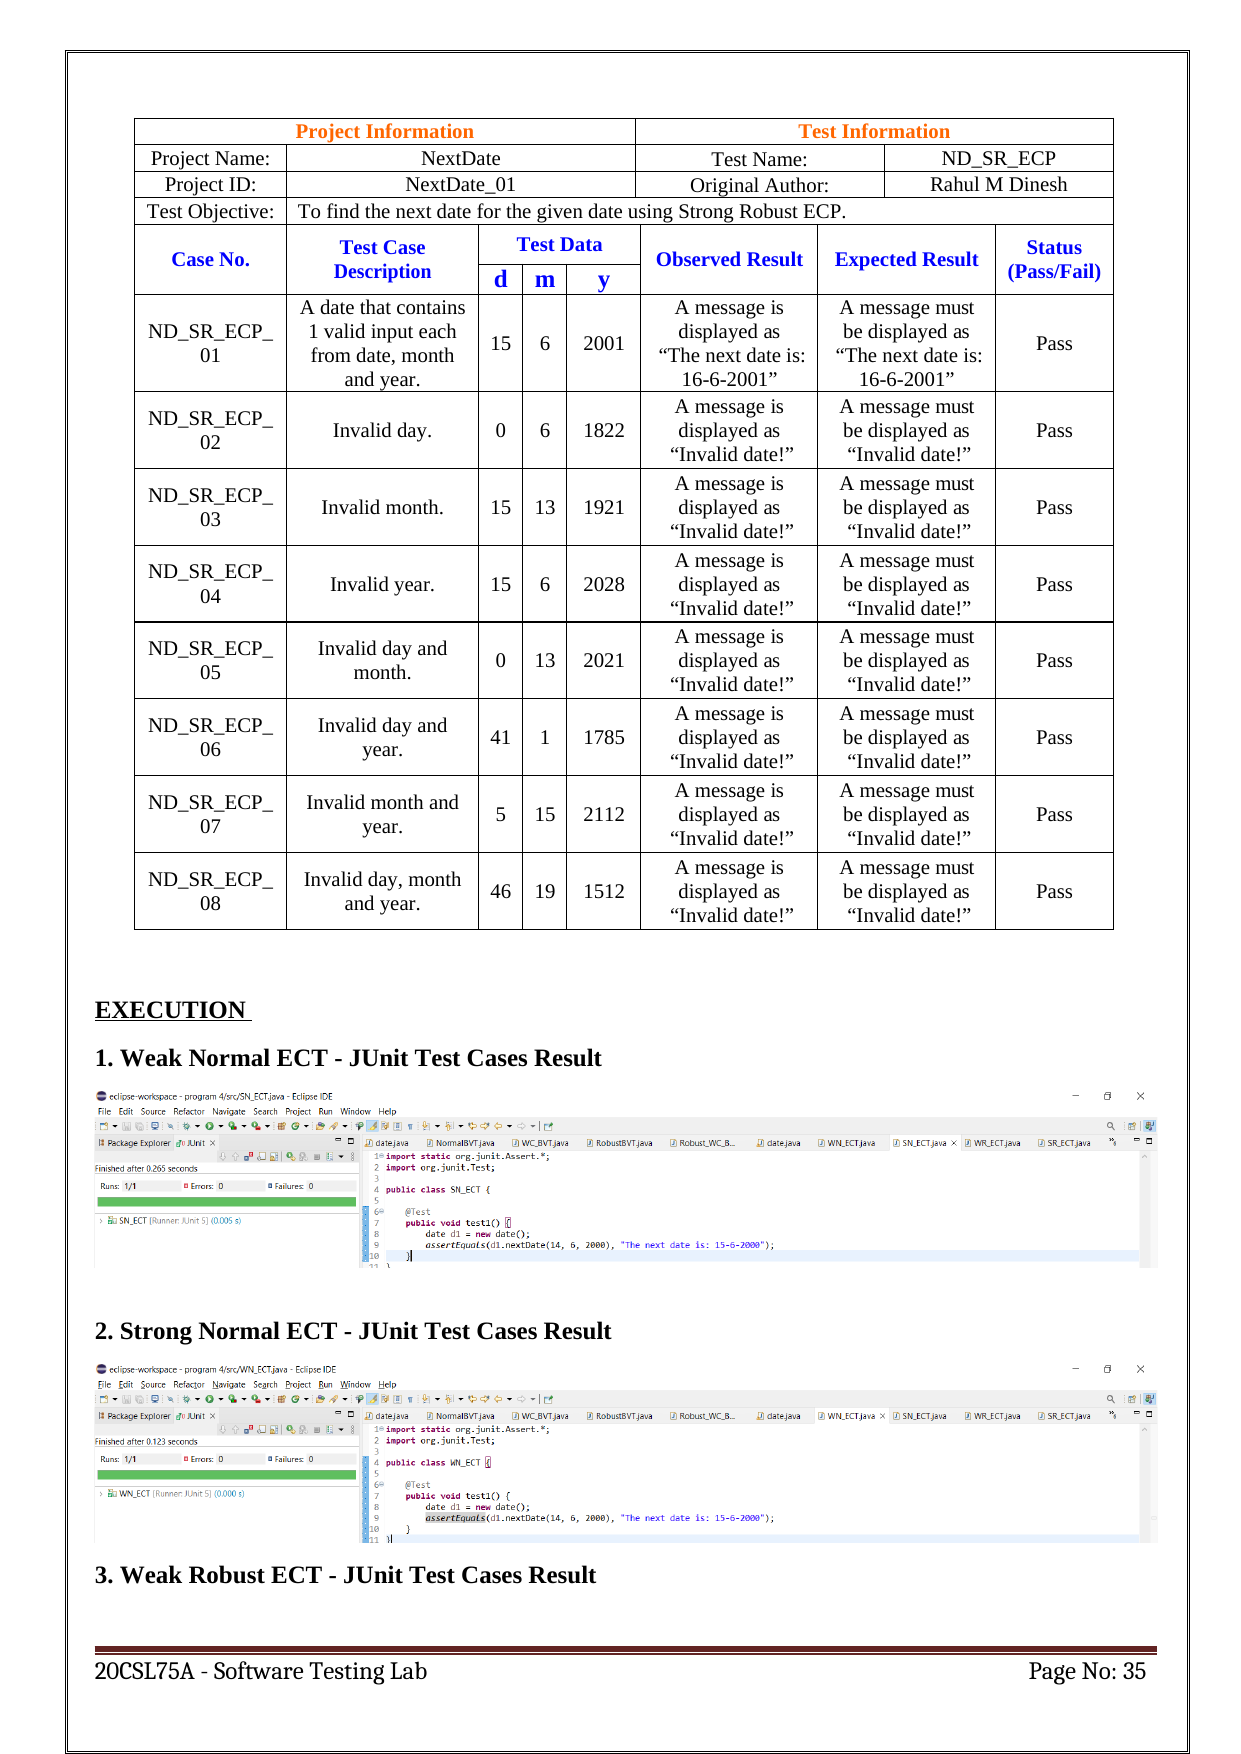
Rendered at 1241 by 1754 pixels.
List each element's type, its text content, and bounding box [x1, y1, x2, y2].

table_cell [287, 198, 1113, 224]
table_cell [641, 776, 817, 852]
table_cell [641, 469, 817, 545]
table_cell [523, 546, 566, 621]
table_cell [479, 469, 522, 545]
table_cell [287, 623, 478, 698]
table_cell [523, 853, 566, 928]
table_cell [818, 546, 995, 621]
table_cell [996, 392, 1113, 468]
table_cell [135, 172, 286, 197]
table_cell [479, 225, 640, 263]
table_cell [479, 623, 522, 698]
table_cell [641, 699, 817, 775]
text 3. Weak Robust ECT - JUnit Test Cases Result [94, 1560, 1157, 1589]
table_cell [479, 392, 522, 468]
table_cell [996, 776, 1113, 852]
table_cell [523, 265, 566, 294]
picture [94, 1361, 1158, 1543]
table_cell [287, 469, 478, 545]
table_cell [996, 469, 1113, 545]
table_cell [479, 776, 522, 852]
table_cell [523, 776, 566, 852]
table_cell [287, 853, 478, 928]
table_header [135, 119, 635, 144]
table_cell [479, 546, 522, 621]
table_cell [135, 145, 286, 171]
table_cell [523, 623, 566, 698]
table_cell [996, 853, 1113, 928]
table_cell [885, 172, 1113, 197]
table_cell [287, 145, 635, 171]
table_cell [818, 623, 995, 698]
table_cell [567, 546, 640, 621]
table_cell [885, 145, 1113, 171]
text 1. Weak Normal ECT - JUnit Test Cases Result [94, 1043, 1157, 1072]
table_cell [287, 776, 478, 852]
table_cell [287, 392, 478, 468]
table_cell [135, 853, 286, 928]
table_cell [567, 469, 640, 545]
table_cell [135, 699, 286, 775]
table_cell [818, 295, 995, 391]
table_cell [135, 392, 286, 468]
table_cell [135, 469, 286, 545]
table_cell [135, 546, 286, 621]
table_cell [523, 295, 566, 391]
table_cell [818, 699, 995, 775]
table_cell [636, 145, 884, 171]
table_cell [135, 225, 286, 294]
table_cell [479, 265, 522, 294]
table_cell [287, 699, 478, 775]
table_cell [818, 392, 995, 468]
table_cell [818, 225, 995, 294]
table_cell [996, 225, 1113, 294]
text EXECUTION [94, 995, 1157, 1024]
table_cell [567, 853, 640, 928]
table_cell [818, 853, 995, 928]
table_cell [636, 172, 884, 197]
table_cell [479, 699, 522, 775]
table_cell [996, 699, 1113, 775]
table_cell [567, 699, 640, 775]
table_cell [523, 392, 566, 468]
text 2. Strong Normal ECT - JUnit Test Cases Result [94, 1316, 1157, 1345]
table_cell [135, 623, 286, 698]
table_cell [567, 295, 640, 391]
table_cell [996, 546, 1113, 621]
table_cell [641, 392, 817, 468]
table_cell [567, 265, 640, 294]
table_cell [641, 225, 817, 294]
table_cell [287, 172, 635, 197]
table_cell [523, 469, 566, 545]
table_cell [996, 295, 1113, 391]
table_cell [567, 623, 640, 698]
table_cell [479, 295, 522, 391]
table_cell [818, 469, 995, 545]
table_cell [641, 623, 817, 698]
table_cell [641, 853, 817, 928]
picture [94, 1088, 1158, 1268]
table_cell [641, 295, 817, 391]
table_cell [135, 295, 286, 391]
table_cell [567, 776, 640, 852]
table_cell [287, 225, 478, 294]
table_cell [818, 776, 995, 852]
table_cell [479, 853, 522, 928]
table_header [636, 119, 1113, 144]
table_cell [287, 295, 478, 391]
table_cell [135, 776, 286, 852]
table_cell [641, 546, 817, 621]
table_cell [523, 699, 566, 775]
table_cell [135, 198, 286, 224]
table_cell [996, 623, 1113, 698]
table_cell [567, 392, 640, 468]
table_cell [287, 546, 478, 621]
